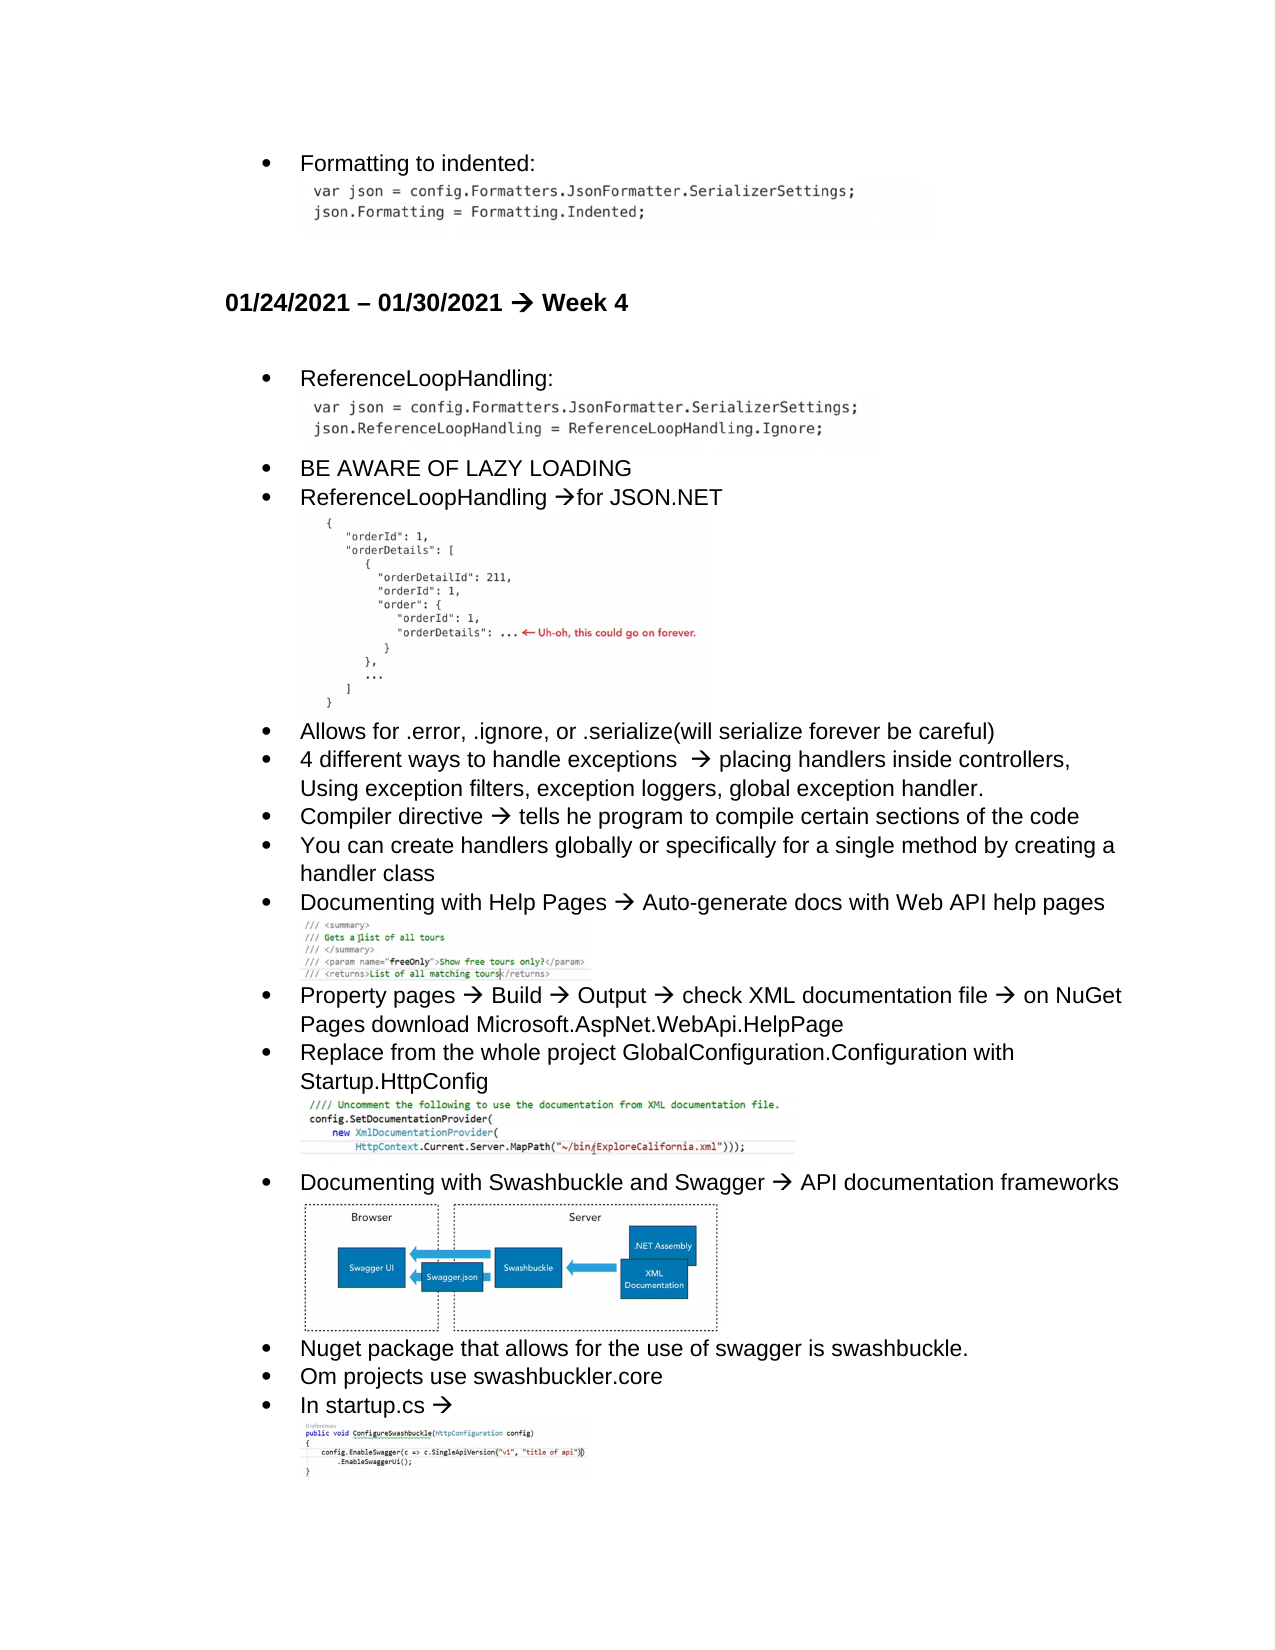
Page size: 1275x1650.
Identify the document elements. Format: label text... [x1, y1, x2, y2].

picture [300, 1420, 588, 1480]
list In startup.cs [262, 1392, 1125, 1418]
list Replace from the whole project GlobalConfiguration.Configuration with Startup.HttpConfig [262, 1039, 1125, 1094]
list Formatting to indented: [262, 150, 1125, 176]
picture [300, 178, 937, 241]
list 4 different ways to handle exceptions placing handlers inside controllers, Using exception filters, exception loggers, global exception handler. [262, 746, 1125, 801]
list Om projects use swashbuckler.core [262, 1363, 1125, 1390]
list Compiler directive tells he program to compile certain sections of the code [262, 803, 1125, 829]
list BE AWARE OF LAZY LOADING [262, 455, 1125, 481]
list Property pages Build Output check XML documentation file on NuGet Pages download Microsoft.AspNet.WebApi.HelpPage [262, 982, 1125, 1037]
list You can create handlers globally or specifically for a single method by creating a handler class [262, 832, 1125, 886]
list Allows for .error, .ignore, or .serialize(will serialize forever be careful) [262, 718, 1125, 744]
list Documenting with Help Pages Auto-generate docs with Web API help pages [262, 888, 1125, 915]
list Documenting with Swashbuckle and Swagger API documentation frameworks [262, 1169, 1125, 1195]
picture [300, 1096, 795, 1167]
picture [300, 392, 875, 453]
picture [300, 1197, 723, 1333]
picture [300, 917, 592, 981]
list ReferenceLoopHandling: [262, 364, 1125, 391]
list ReferenceLoopHandling for JSON.NET [262, 483, 1125, 510]
list Nuget package that allows for the use of swagger is swashbuckle. [262, 1335, 1125, 1361]
picture [300, 512, 708, 716]
text 01/24/2021 – 01/30/2021 Week 4 [150, 288, 1125, 317]
